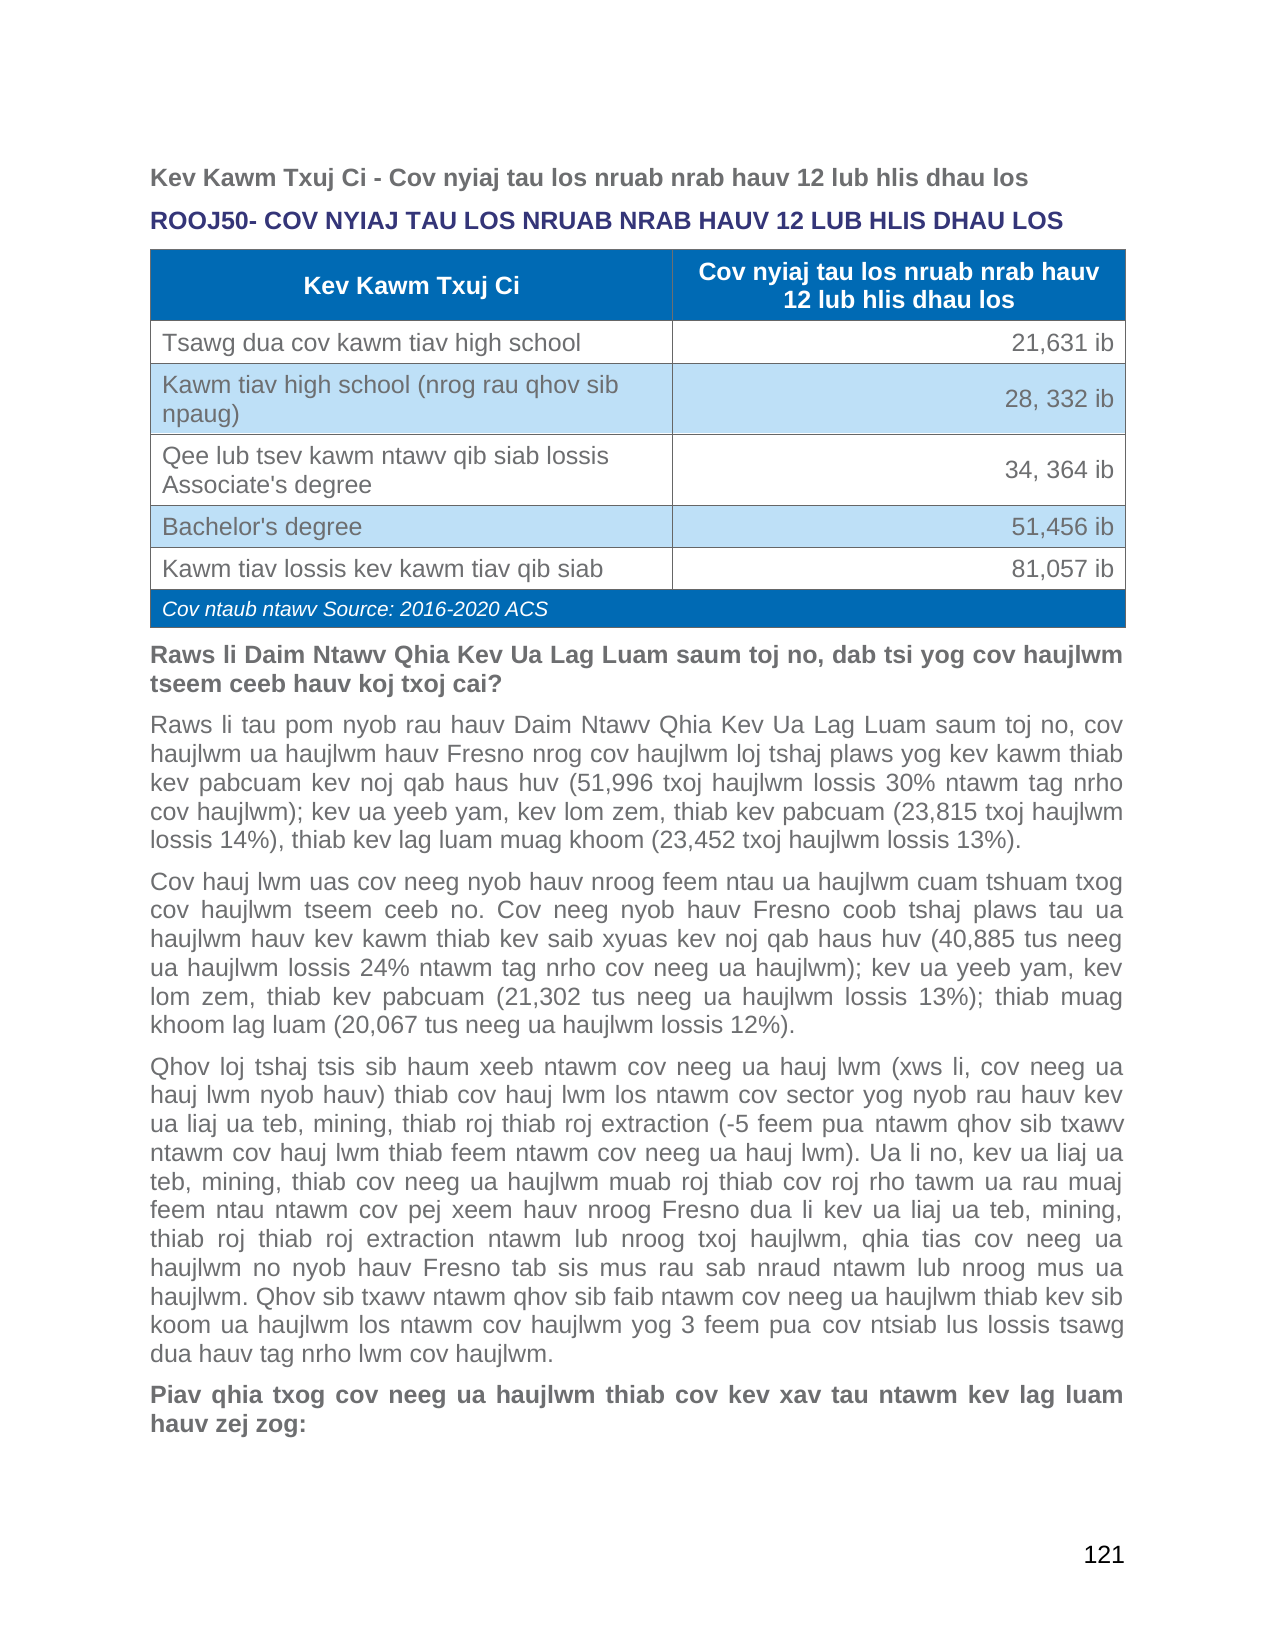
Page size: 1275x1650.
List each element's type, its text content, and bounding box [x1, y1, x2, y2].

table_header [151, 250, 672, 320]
text Raws li Daim Ntawv Qhia Kev Ua Lag Luam saum toj no, dab tsi yog cov haujlwm tseem ceeb hauv koj txoj cai? [150, 640, 1125, 698]
text Kev Kawm Txuj Ci - Cov nyiaj tau los nruab nrab hauv 12 lub hlis dhau los [150, 162, 1125, 191]
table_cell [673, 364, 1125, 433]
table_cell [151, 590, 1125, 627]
text Qhov loj tshaj tsis sib haum xeeb ntawm cov neeg ua hauj lwm (xws li, cov neeg ua hauj lwm nyob hauv) thiab cov hauj lwm los ntawm cov sector yog nyob rau hauv kev ua liaj ua teb, mining, thiab roj thiab roj extraction (-5 feem pua ​​​​ntawm qhov sib txawv ntawm cov hauj lwm thiab feem ntawm cov neeg ua hauj lwm). Ua li no, kev ua liaj ua teb, mining, thiab cov neeg ua haujlwm muab roj thiab cov roj rho tawm ua rau muaj feem ntau ntawm cov pej xeem hauv nroog Fresno dua li kev ua liaj ua teb, mining, thiab roj thiab roj extraction ntawm lub nroog txoj haujlwm, qhia tias cov neeg ua haujlwm no nyob hauv Fresno tab sis mus rau sab nraud ntawm lub nroog mus ua haujlwm. Qhov sib txawv ntawm qhov sib faib ntawm cov neeg ua haujlwm thiab kev sib koom ua haujlwm los ntawm cov haujlwm yog 3 feem pua ​​​​cov ntsiab lus lossis tsawg dua hauv tag nrho lwm cov haujlwm. [150, 1051, 1125, 1368]
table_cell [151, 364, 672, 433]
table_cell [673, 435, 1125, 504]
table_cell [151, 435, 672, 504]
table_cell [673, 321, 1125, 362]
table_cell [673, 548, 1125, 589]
text Piav qhia txog cov neeg ua haujlwm thiab cov kev xav tau ntawm kev lag luam hauv zej zog: [150, 1380, 1125, 1438]
text Raws li tau pom nyob rau hauv Daim Ntawv Qhia Kev Ua Lag Luam saum toj no, cov haujlwm ua haujlwm hauv Fresno nrog cov haujlwm loj tshaj plaws yog kev kawm thiab kev pabcuam kev noj qab haus huv (51,996 txoj haujlwm lossis 30% ntawm tag nrho cov haujlwm); kev ua yeeb yam, kev lom zem, thiab kev pabcuam (23,815 txoj haujlwm lossis 14%), thiab kev lag luam muag khoom (23,452 txoj haujlwm lossis 13%). [150, 710, 1125, 854]
text Cov hauj lwm uas cov neeg nyob hauv nroog feem ntau ua haujlwm cuam tshuam txog cov haujlwm tseem ceeb no. Cov neeg nyob hauv Fresno coob tshaj plaws tau ua haujlwm hauv kev kawm thiab kev saib xyuas kev noj qab haus huv (40,885 tus neeg ua haujlwm lossis 24% ntawm tag nrho cov neeg ua haujlwm); kev ua yeeb yam, kev lom zem, thiab kev pabcuam (21,302 tus neeg ua haujlwm lossis 13%); thiab muag khoom lag luam (20,067 tus neeg ua haujlwm lossis 12%). [150, 866, 1125, 1039]
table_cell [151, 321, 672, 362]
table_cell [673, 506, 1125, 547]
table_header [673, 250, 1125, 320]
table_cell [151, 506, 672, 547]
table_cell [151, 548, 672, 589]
